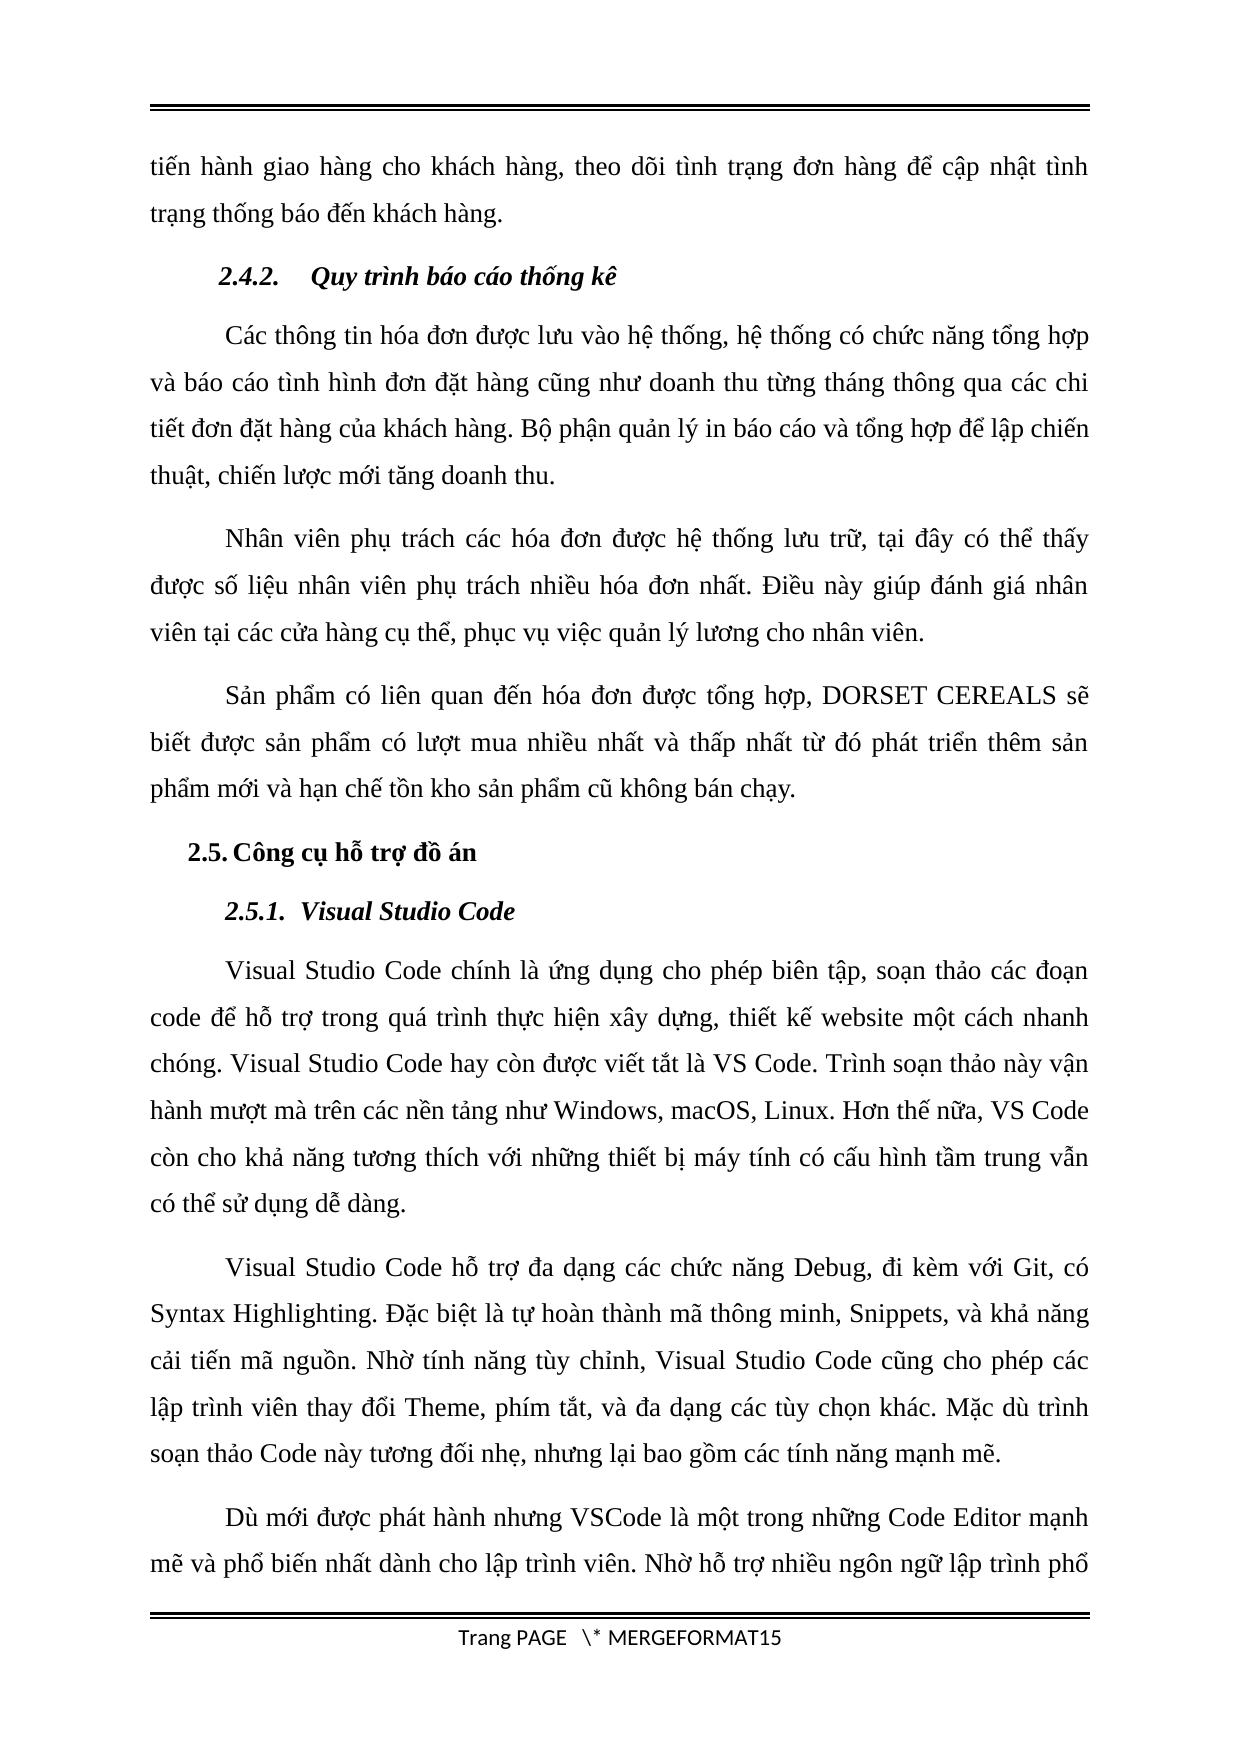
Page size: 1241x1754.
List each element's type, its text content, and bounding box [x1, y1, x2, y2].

text Sản phẩm có liên quan đến hóa đơn được tổng hợp, DORSET CEREALS sẽ biết được sản phẩm có lượt mua nhiều nhất và thấp nhất từ đó phát triển thêm sản phẩm mới và hạn chế tồn kho sản phẩm cũ không bán chạy. [150, 679, 1090, 804]
text Các thông tin hóa đơn được lưu vào hệ thống, hệ thống có chức năng tổng hợp và báo cáo tình hình đơn đặt hàng cũng như doanh thu từng tháng thông qua các chi tiết đơn đặt hàng của khách hàng. Bộ phận quản lý in báo cáo và tổng hợp để lập chiến thuật, chiến lược mới tăng doanh thu. [150, 319, 1090, 490]
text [150, 1501, 1090, 1579]
text Nhân viên phụ trách các hóa đơn được hệ thống lưu trữ, tại đây có thể thấy được số liệu nhân viên phụ trách nhiều hóa đơn nhất. Điều này giúp đánh giá nhân viên tại các cửa hàng cụ thể, phục vụ việc quản lý lương cho nhân viên. [150, 522, 1090, 647]
subtitle Visual Studio Code [225, 895, 1090, 926]
text Visual Studio Code chính là ứng dụng cho phép biên tập, soạn thảo các đoạn code để hỗ trợ trong quá trình thực hiện xây dựng, thiết kế website một cách nhanh chóng. Visual Studio Code hay còn được viết tắt là VS Code. Trình soạn thảo này vận hành mượt mà trên các nền tảng như Windows, macOS, Linux. Hơn thế nữa, VS Code còn cho khả năng tương thích với những thiết bị máy tính có cấu hình tầm trung vẫn có thể sử dụng dễ dàng. [150, 954, 1090, 1219]
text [150, 150, 1090, 228]
text Visual Studio Code hỗ trợ đa dạng các chức năng Debug, đi kèm với Git, có Syntax Highlighting. Đặc biệt là tự hoàn thành mã thông minh, Snippets, và khả năng cải tiến mã nguồn. Nhờ tính năng tùy chỉnh, Visual Studio Code cũng cho phép các lập trình viên thay đổi Theme, phím tắt, và đa dạng các tùy chọn khác. Mặc dù trình soạn thảo Code này tương đối nhẹ, nhưng lại bao gồm các tính năng mạnh mẽ. [150, 1251, 1090, 1469]
subtitle Quy trình báo cáo thống kê [219, 260, 1090, 291]
subtitle Công cụ hỗ trợ đồ án [187, 836, 1090, 867]
